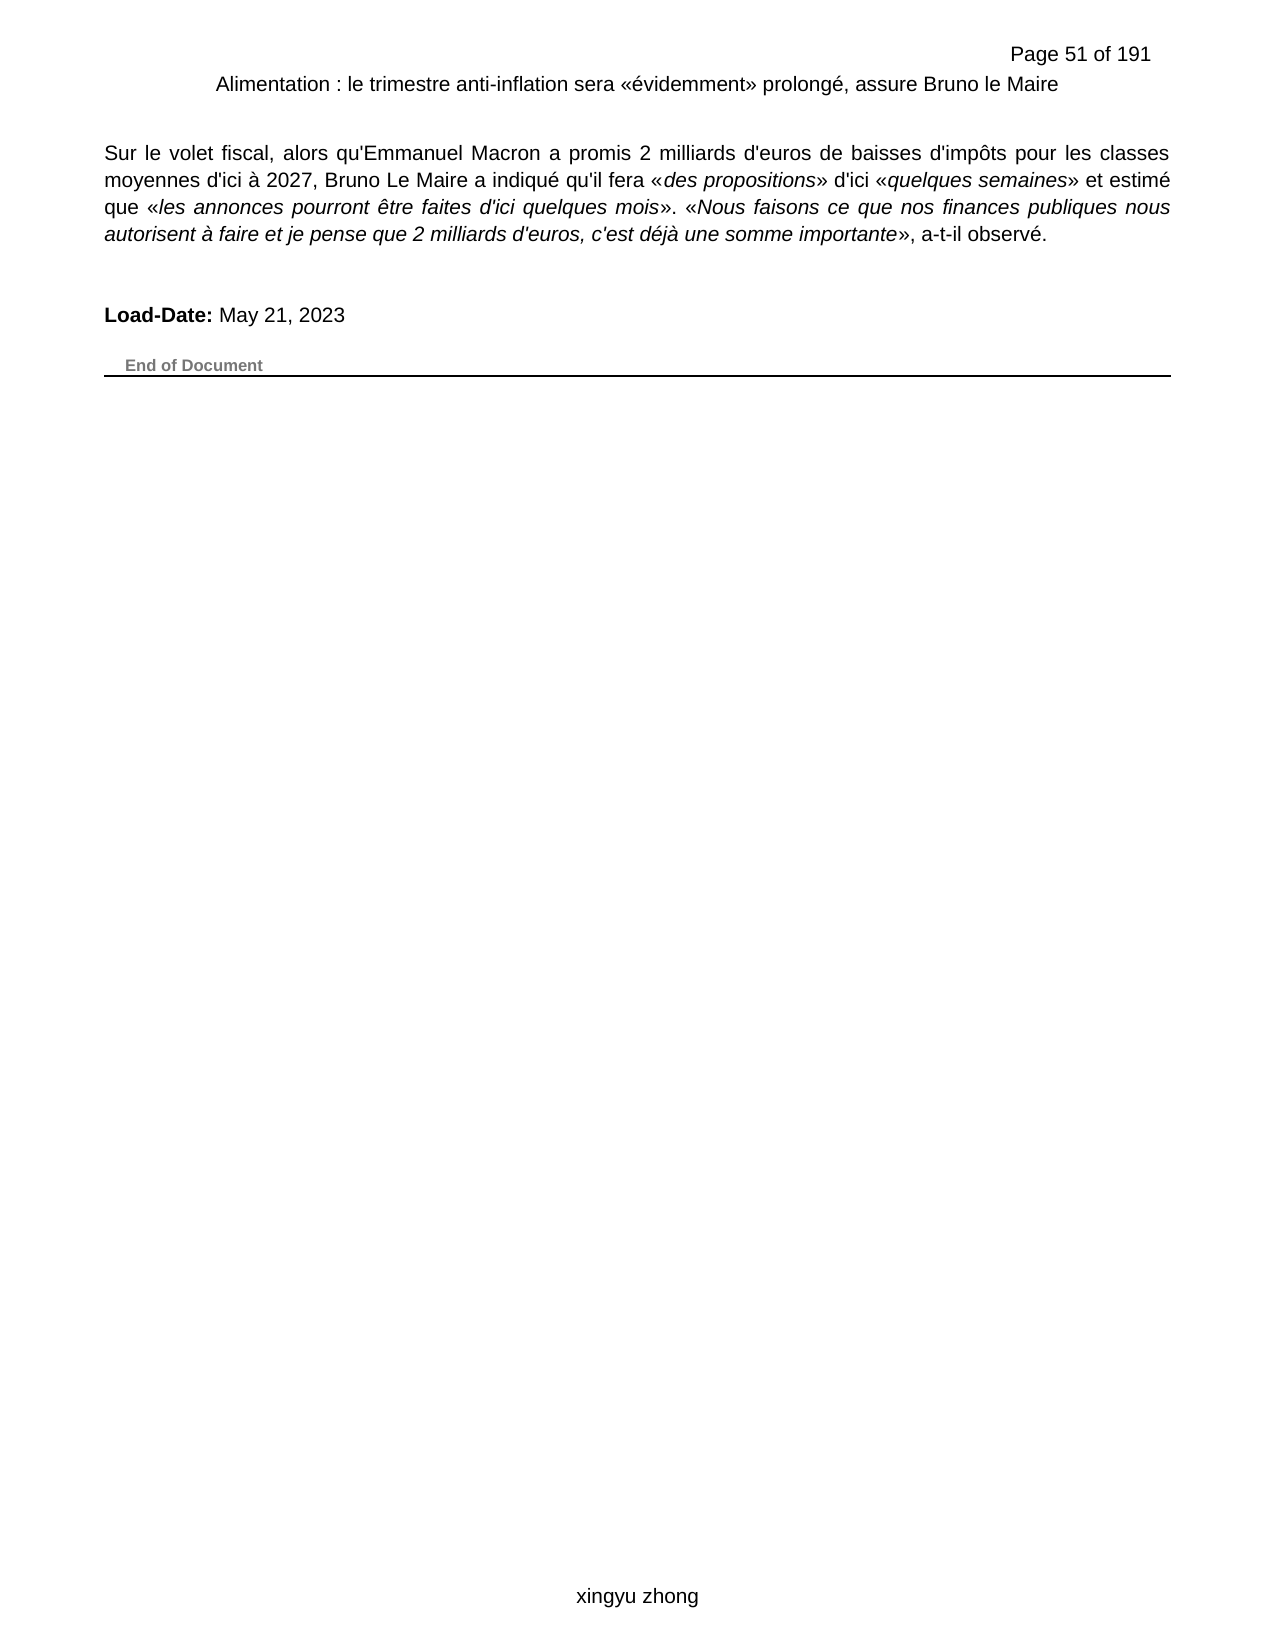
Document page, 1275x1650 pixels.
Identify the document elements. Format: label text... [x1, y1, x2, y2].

text Sur le volet fiscal, alors qu'Emmanuel Macron a promis 2 milliards d'euros de baisses d'impôts pour les classes moyennes d'ici à 2027, Bruno Le Maire a indiqué qu'il fera «des propositions» d'ici «quelques semaines» et estimé que «les annonces pourront être faites d'ici quelques mois». «Nous faisons ce que nos finances publiques nous autorisent à faire et je pense que 2 milliards d'euros, c'est déjà une somme importante», a-t-il observé. [104, 137, 1171, 246]
text End of Document [125, 355, 1171, 374]
text Load-Date: May 21, 2023 [104, 271, 1171, 327]
